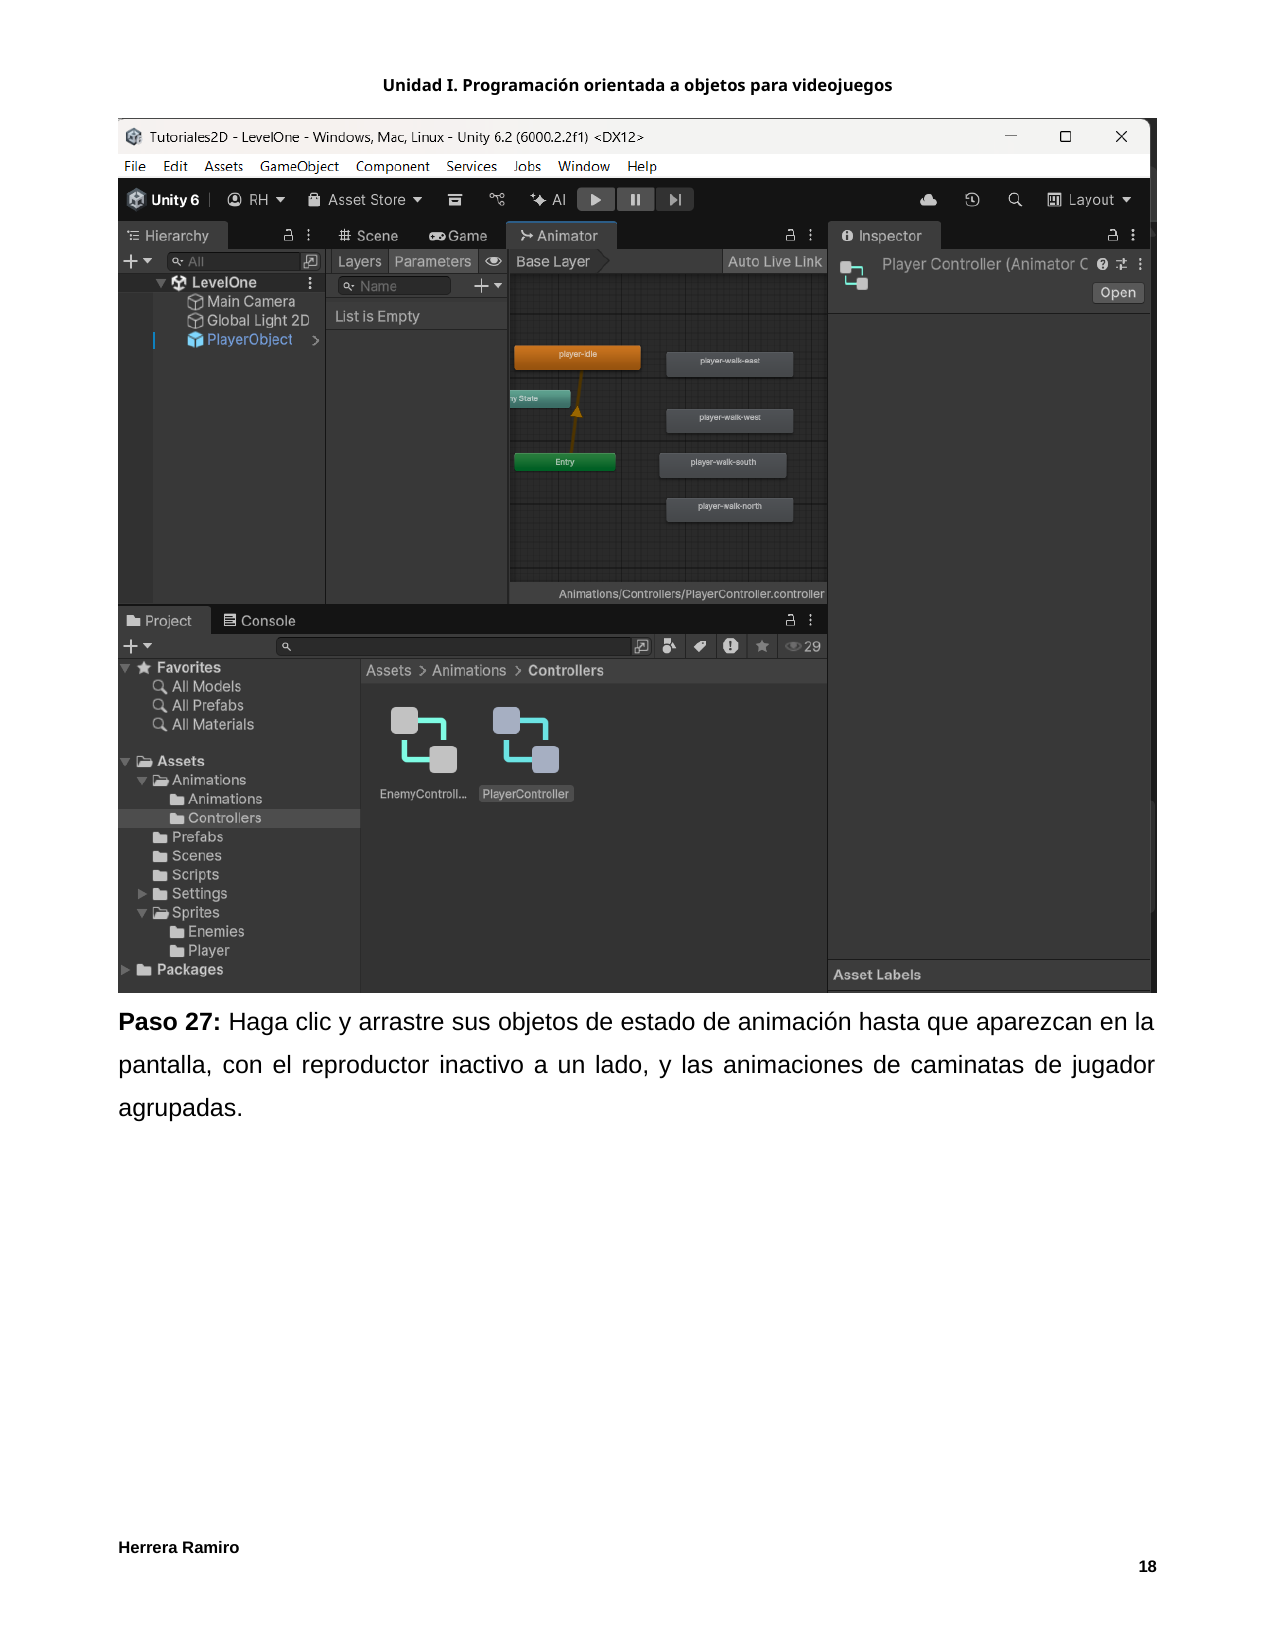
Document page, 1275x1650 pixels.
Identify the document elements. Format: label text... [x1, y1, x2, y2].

picture [118, 118, 1157, 993]
text Paso 27: Haga clic y arrastre sus objetos de estado de animación hasta que aparezcan en la pantalla, con el reproductor inactivo a un lado, y las animaciones de caminatas de jugador agrupadas. [118, 1007, 1157, 1122]
